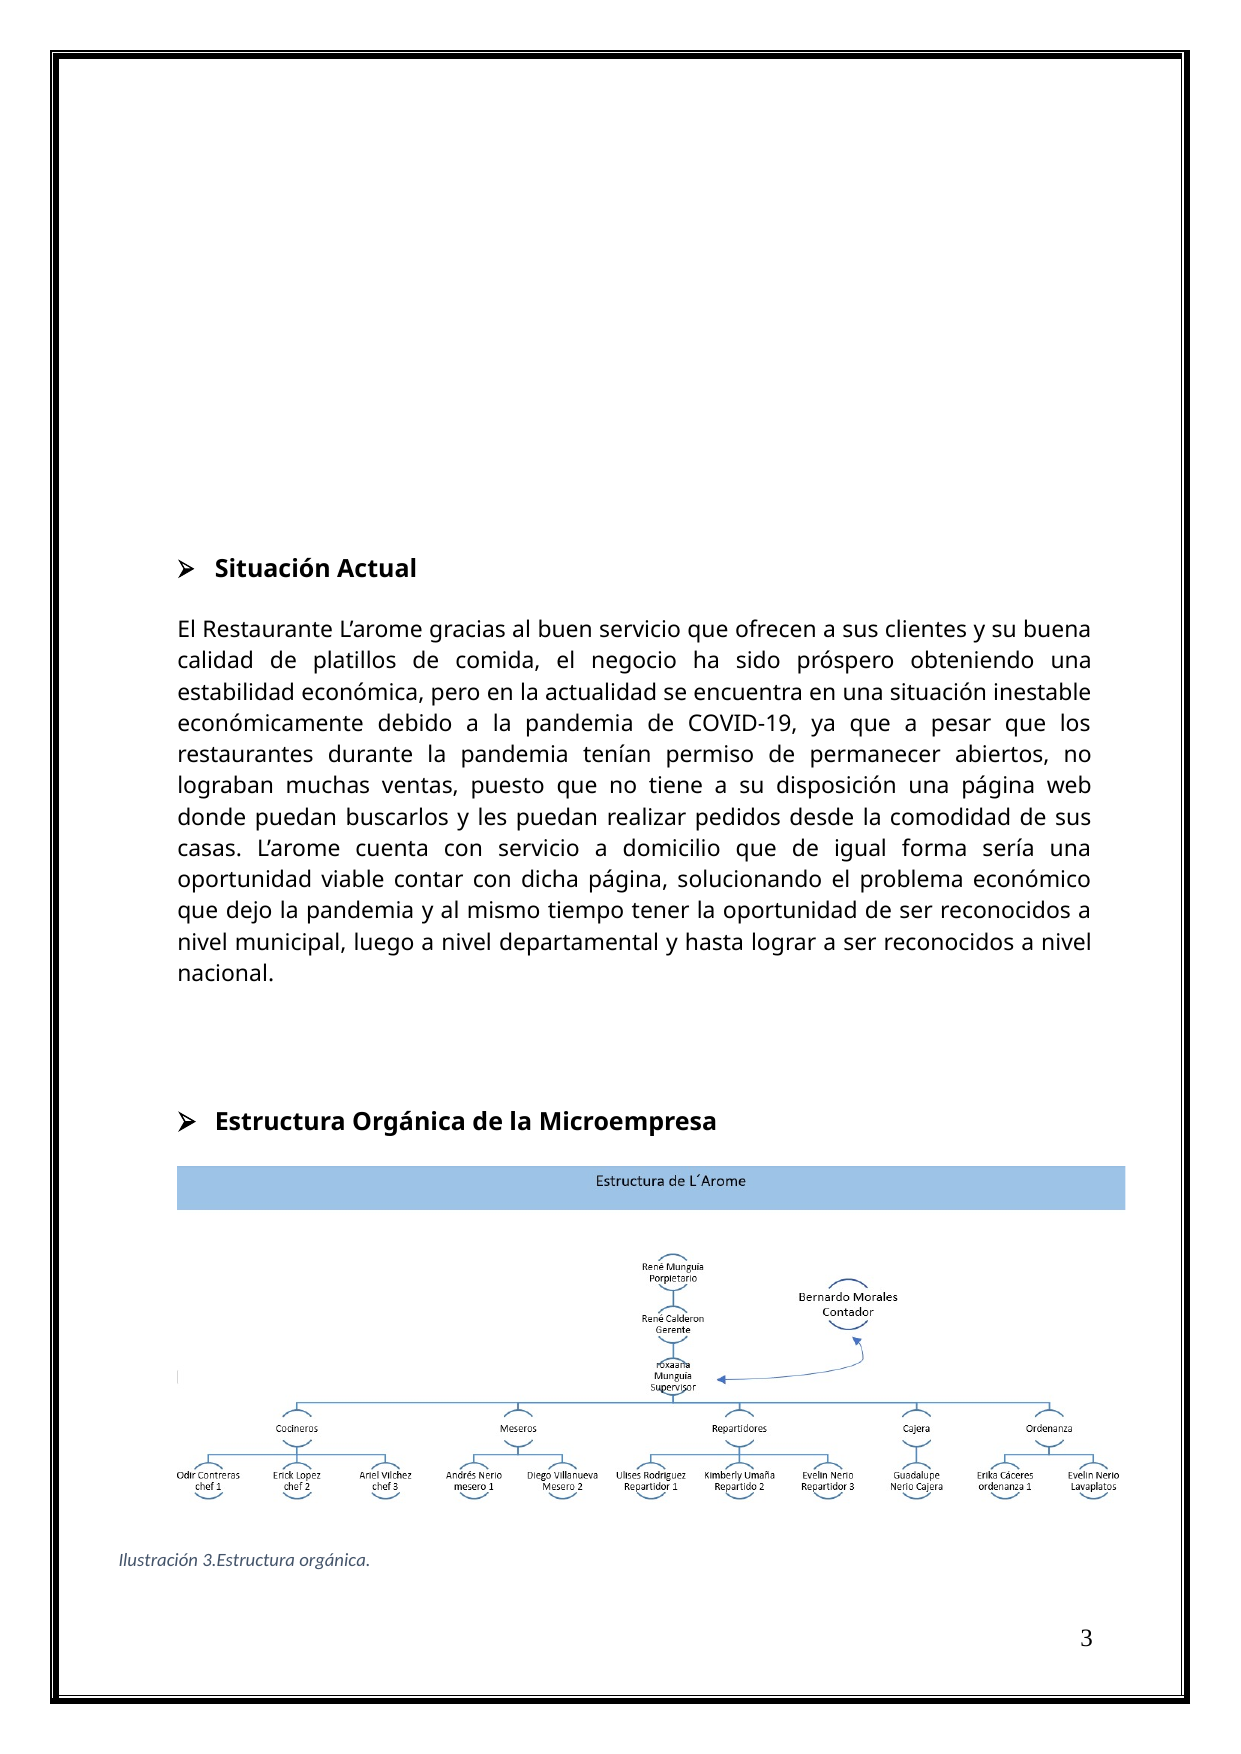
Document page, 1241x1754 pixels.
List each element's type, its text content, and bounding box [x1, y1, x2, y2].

picture [177, 1166, 1126, 1545]
list Situación Actual [177, 550, 1092, 613]
text El Restaurante L’arome gracias al buen servicio que ofrecen a sus clientes y su buena calidad de platillos de comida, el negocio ha sido próspero obteniendo una estabilidad económica, pero en la actualidad se encuentra en una situación inestable económicamente debido a la pandemia de COVID-19, ya que a pesar que los restaurantes durante la pandemia tenían permiso de permanecer abiertos, no lograban muchas ventas, puesto que no tiene a su disposición una página web donde puedan buscarlos y les puedan realizar pedidos desde la comodidad de sus casas. L’arome cuenta con servicio a domicilio que de igual forma sería una oportunidad viable contar con dicha página, solucionando el problema económico que dejo la pandemia y al mismo tiempo tener la oportunidad de ser reconocidos a nivel municipal, luego a nivel departamental y hasta lograr a ser reconocidos a nivel nacional. [177, 613, 1092, 988]
list Estructura Orgánica de la Microempresa [177, 1104, 1092, 1138]
